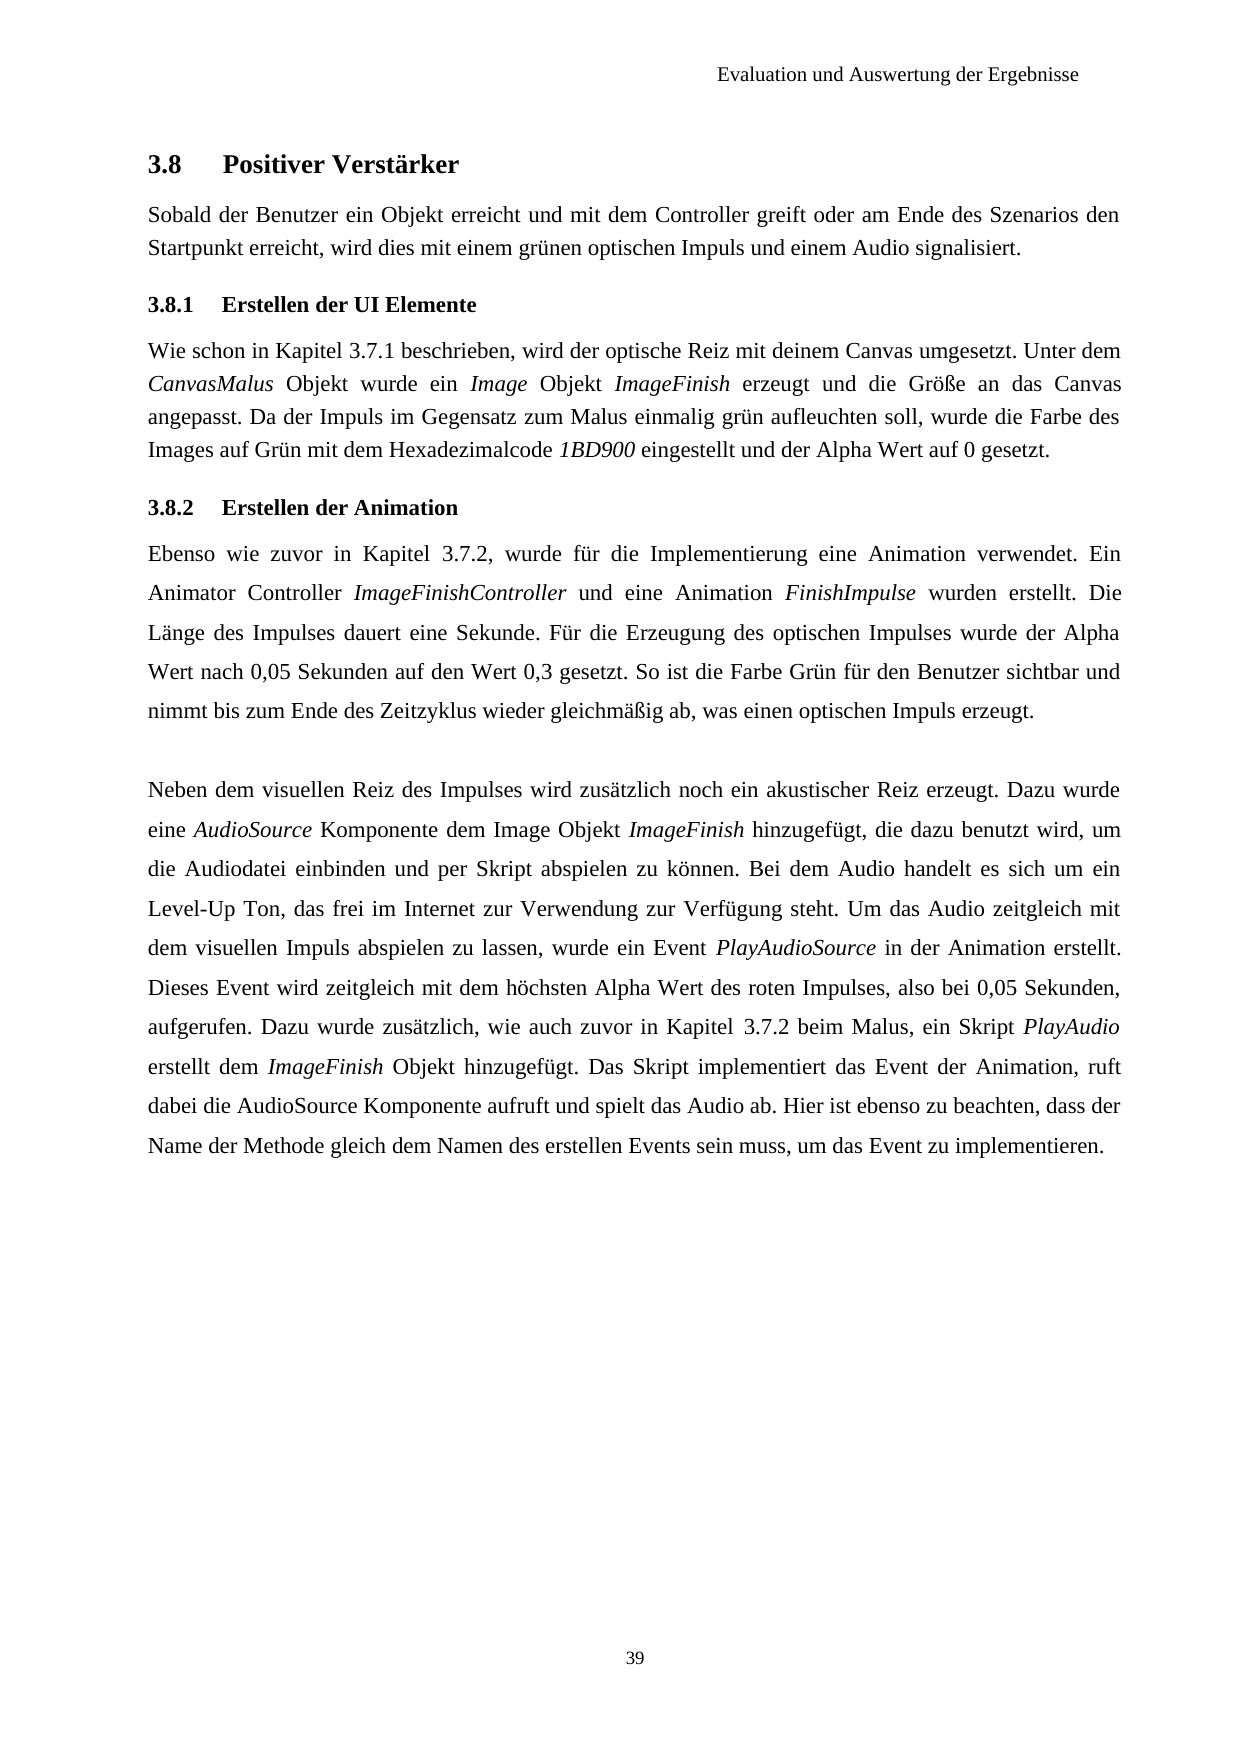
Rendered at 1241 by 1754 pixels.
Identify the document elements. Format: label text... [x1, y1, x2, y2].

text Neben dem visuellen Reiz des Impulses wird zusätzlich noch ein akustischer Reiz erzeugt. Dazu wurde eine AudioSource Komponente dem Image Objekt ImageFinish hinzugefügt, die dazu benutzt wird, um die Audiodatei einbinden und per Skript abspielen zu können. Bei dem Audio handelt es sich um ein Level-Up Ton, das frei im Internet zur Verwendung zur Verfügung steht. Um das Audio zeitgleich mit dem visuellen Impuls abspielen zu lassen, wurde ein Event PlayAudioSource in der Animation erstellt. Dieses Event wird zeitgleich mit dem höchsten Alpha Wert des roten Impulses, also bei 0,05 Sekunden, aufgerufen. Dazu wurde zusätzlich, wie auch zuvor in Kapitel 3.7.2 beim Malus, ein Skript PlayAudio erstellt dem ImageFinish Objekt hinzugefügt. Das Skript implementiert das Event der Animation, ruft dabei die AudioSource Komponente aufruft und spielt das Audio ab. Hier ist ebenso zu beachten, dass der Name der Methode gleich dem Namen des erstellen Events sein muss, um das Event zu implementieren. [148, 776, 1122, 1158]
text Wie schon in Kapitel 3.7.1 beschrieben, wird der optische Reiz mit deinem Canvas umgesetzt. Unter dem CanvasMalus Objekt wurde ein Image Objekt ImageFinish erzeugt und die Größe an das Canvas angepasst. Da der Impuls im Gegensatz zum Malus einmalig grün aufleuchten soll, wurde die Farbe des Images auf Grün mit dem Hexadezimalcode 1BD900 eingestellt und der Alpha Wert auf 0 gesetzt. [148, 337, 1122, 462]
subtitle Erstellen der UI Elemente [148, 291, 1122, 318]
subtitle Erstellen der Animation [148, 494, 1122, 520]
text Sobald der Benutzer ein Objekt erreicht und mit dem Controller greift oder am Ende des Szenarios den Startpunkt erreicht, wird dies mit einem grünen optischen Impuls und einem Audio signalisiert. [148, 201, 1122, 260]
text Ebenso wie zuvor in Kapitel 3.7.2, wurde für die Implementierung eine Animation verwendet. Ein Animator Controller ImageFinishController und eine Animation FinishImpulse wurden erstellt. Die Länge des Impulses dauert eine Sekunde. Für die Erzeugung des optischen Impulses wurde der Alpha Wert nach 0,05 Sekunden auf den Wert 0,3 gesetzt. So ist die Farbe Grün für den Benutzer sichtbar und nimmt bis zum Ende des Zeitzyklus wieder gleichmäßig ab, was einen optischen Impuls erzeugt. [148, 539, 1122, 724]
subtitle Positiver Verstärker [148, 148, 1122, 179]
